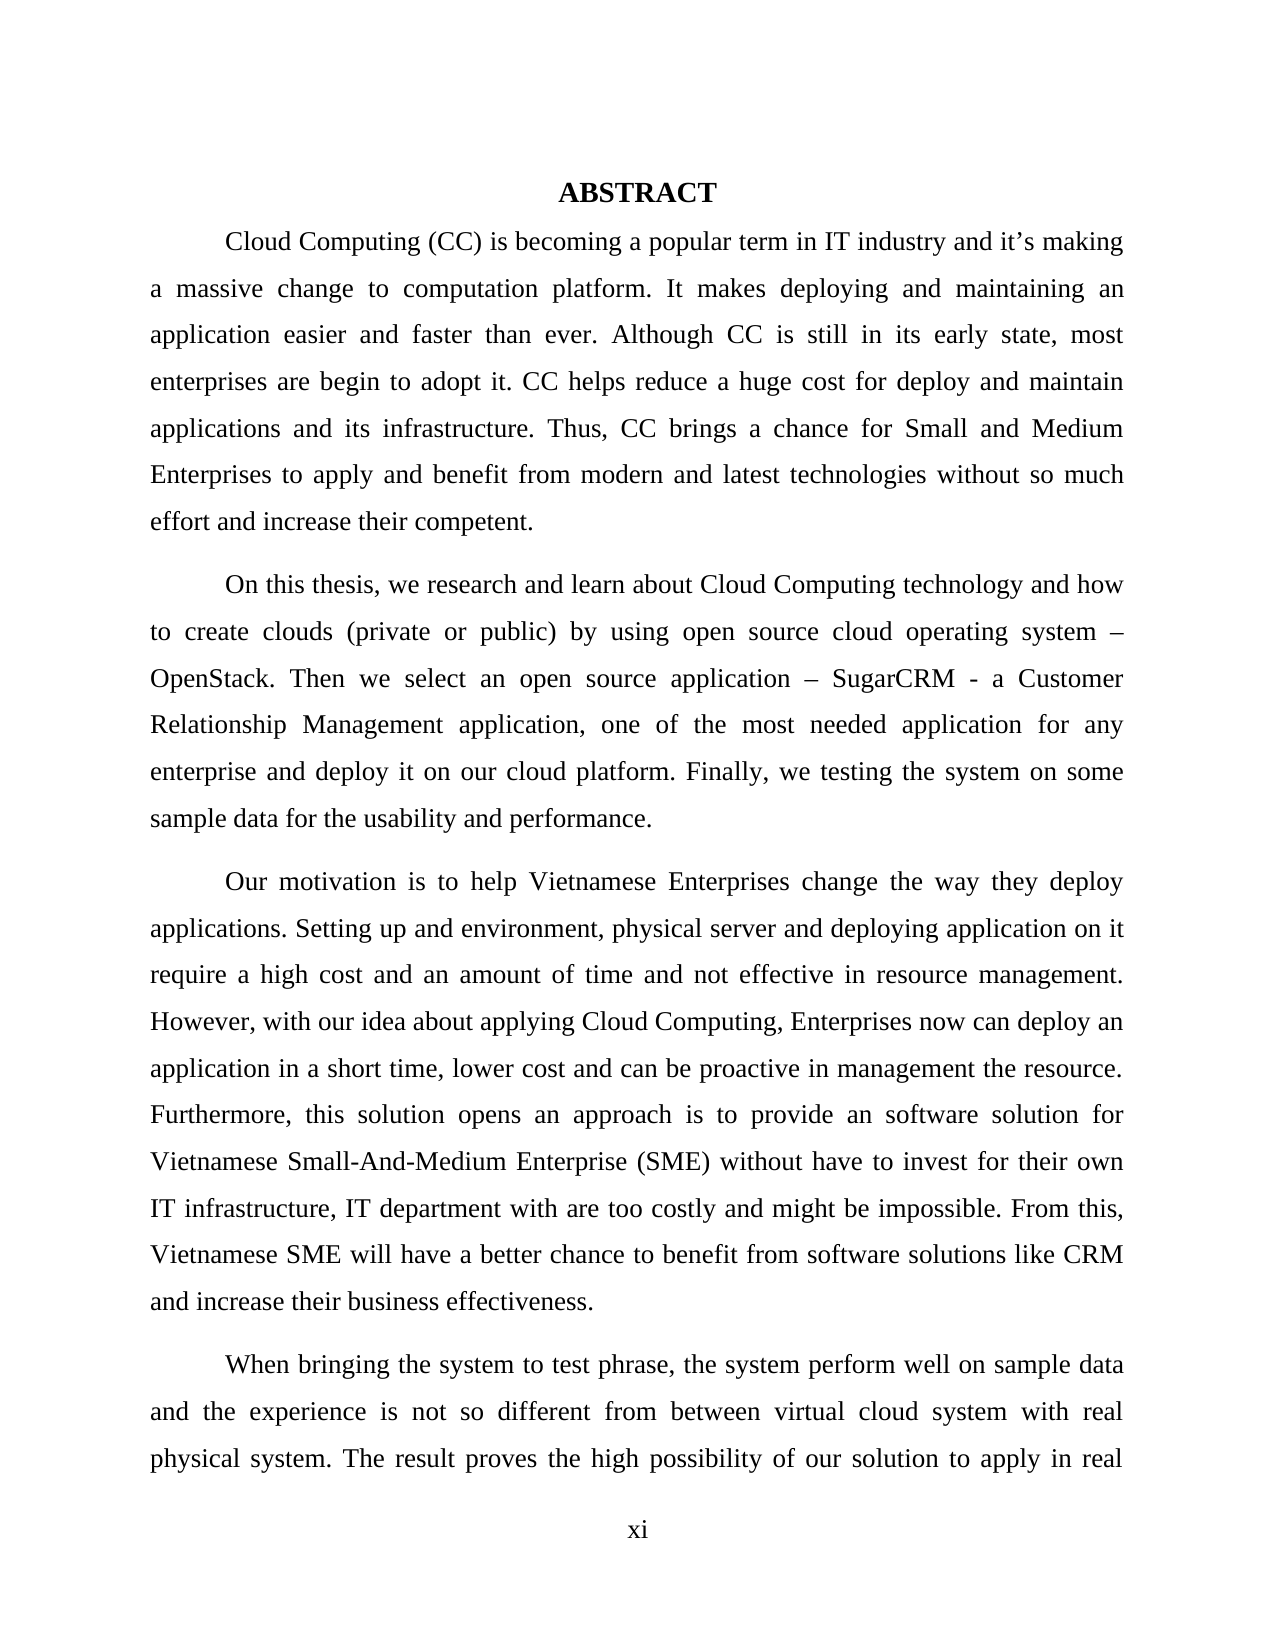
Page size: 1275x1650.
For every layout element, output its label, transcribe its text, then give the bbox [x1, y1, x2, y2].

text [150, 1349, 1125, 1473]
subtitle ABSTRACT [150, 175, 1125, 208]
text Cloud Computing (CC) is becoming a popular term in IT industry and it’s making a massive change to computation platform. It makes deploying and maintaining an application easier and faster than ever. Although CC is still in its early state, most enterprises are begin to adopt it. CC helps reduce a huge cost for deploy and maintain applications and its infrastructure. Thus, CC brings a chance for Small and Medium Enterprises to apply and benefit from modern and latest technologies without so much effort and increase their competent. [150, 225, 1125, 536]
text On this thesis, we research and learn about Cloud Computing technology and how to create clouds (private or public) by using open source cloud operating system – OpenStack. Then we select an open source application – SugarCRM - a Customer Relationship Management application, one of the most needed application for any enterprise and deploy it on our cloud platform. Finally, we testing the system on some sample data for the usability and performance. [150, 569, 1125, 833]
text Our motivation is to help Vietnamese Enterprises change the way they deploy applications. Setting up and environment, physical server and deploying application on it require a high cost and an amount of time and not effective in resource management. However, with our idea about applying Cloud Computing, Enterprises now can deploy an application in a short time, lower cost and can be proactive in management the resource. Furthermore, this solution opens an approach is to provide an software solution for Vietnamese Small-And-Medium Enterprise (SME) without have to invest for their own IT infrastructure, IT department with are too costly and might be impossible. From this, Vietnamese SME will have a better chance to benefit from software solutions like CRM and increase their business effectiveness. [150, 865, 1125, 1316]
